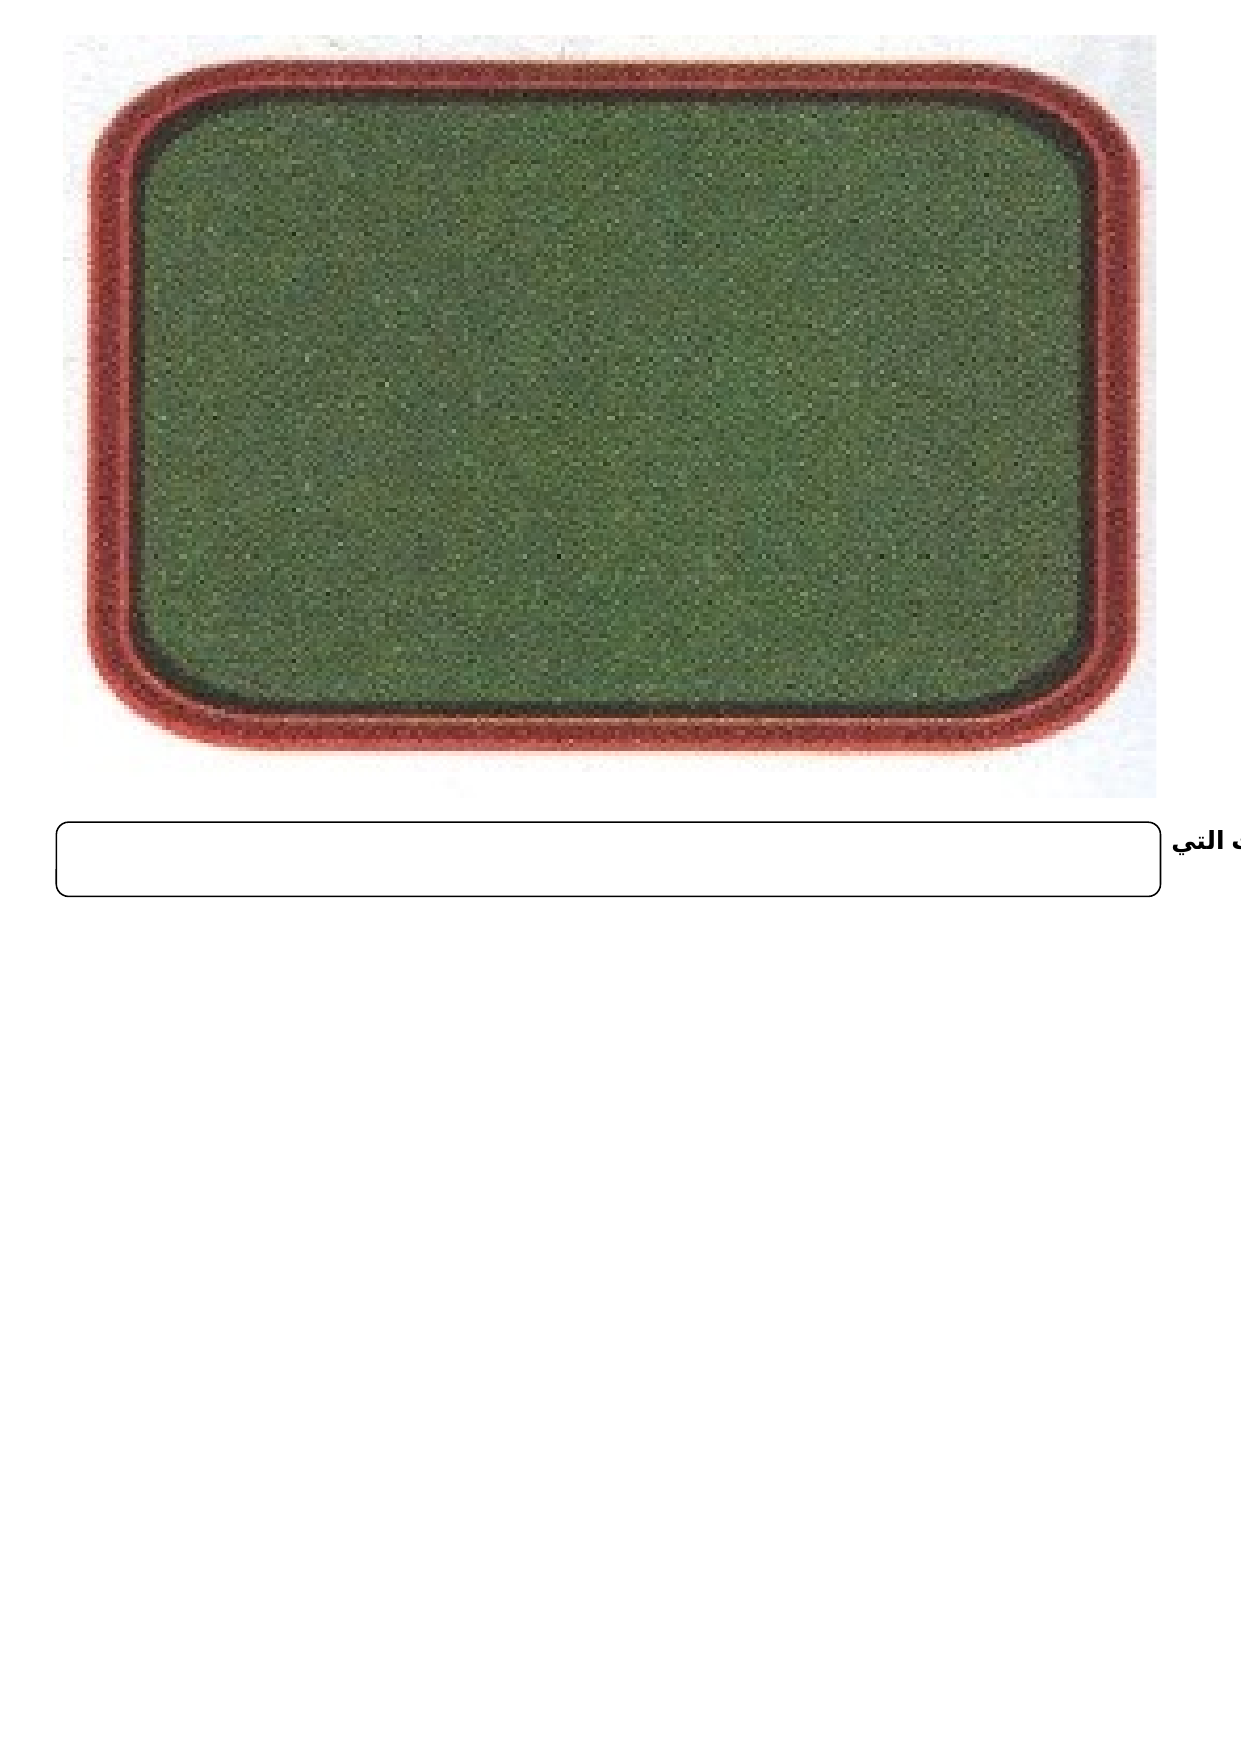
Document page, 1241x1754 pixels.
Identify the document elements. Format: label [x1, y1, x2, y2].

picture [62, 35, 1157, 798]
